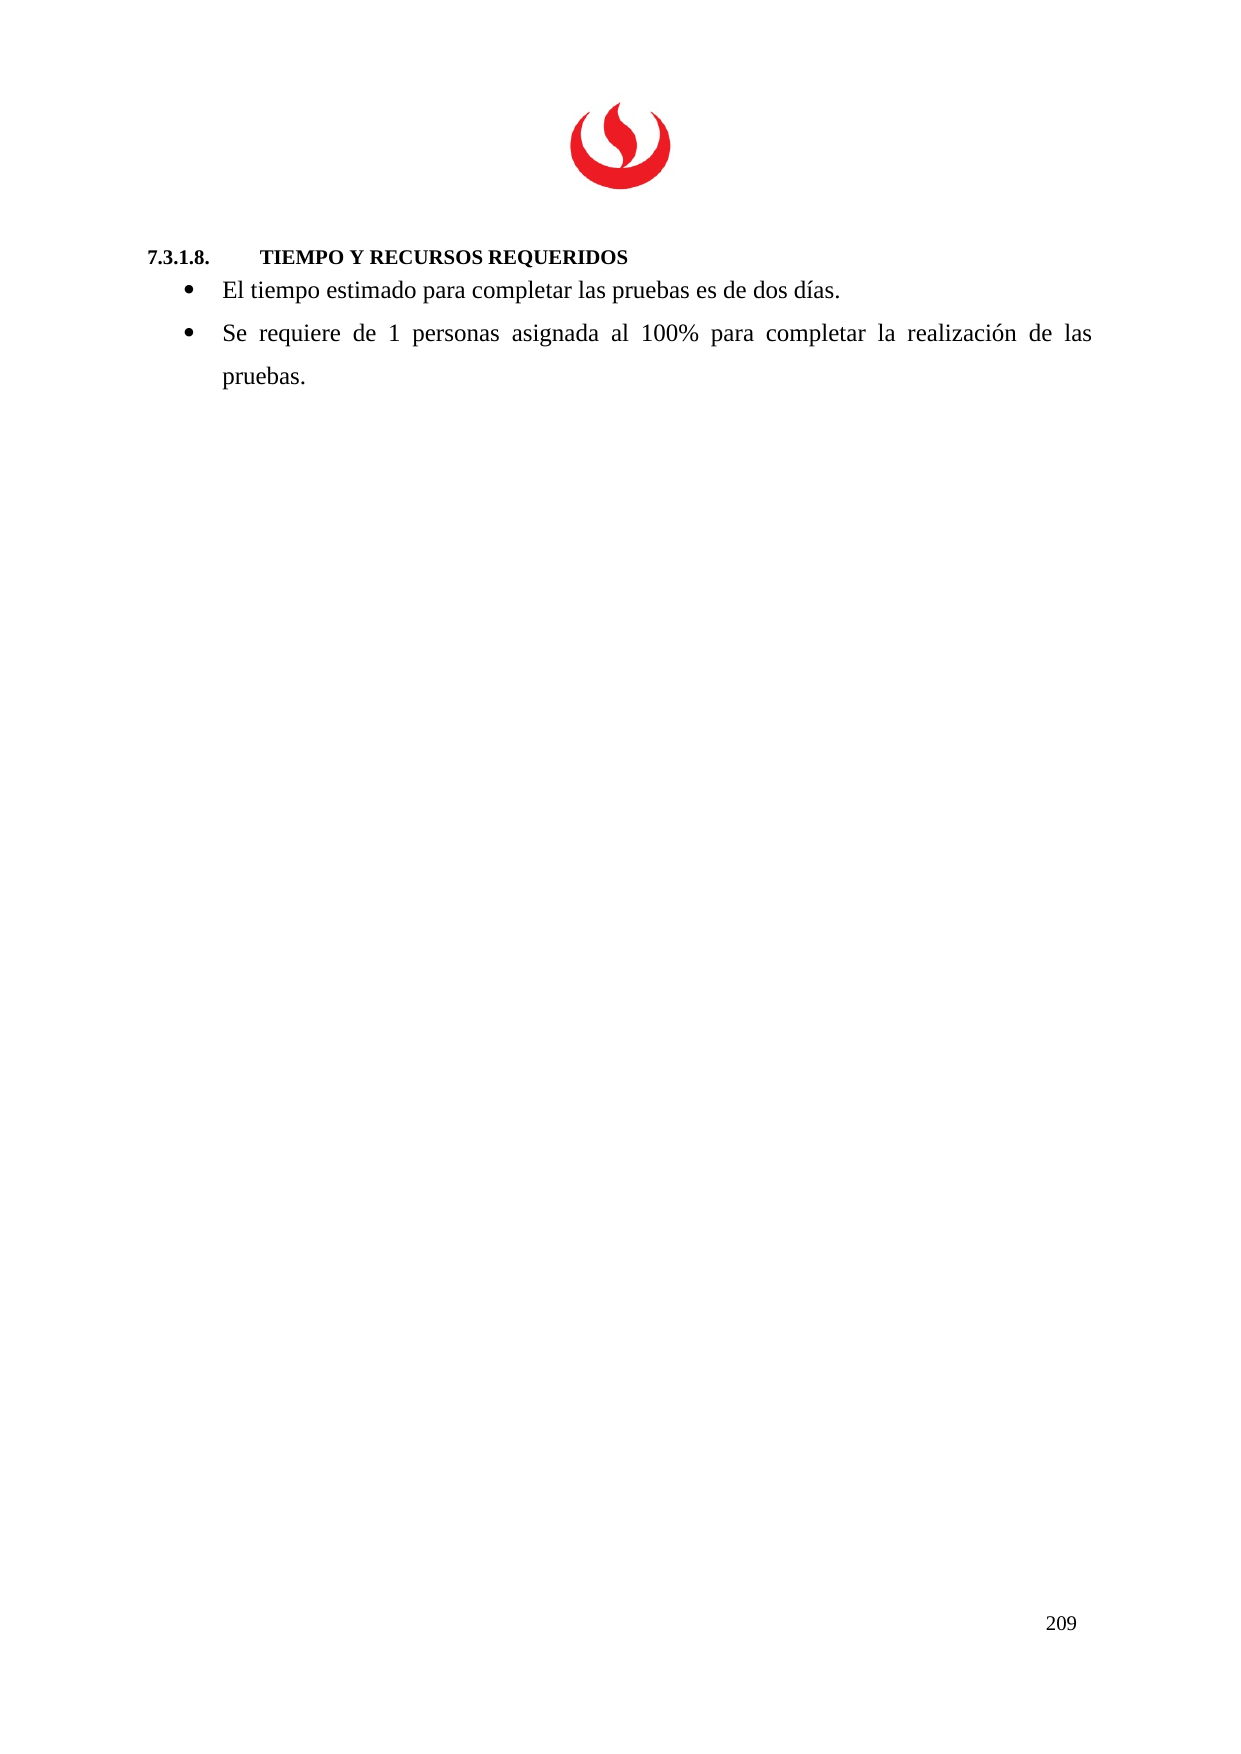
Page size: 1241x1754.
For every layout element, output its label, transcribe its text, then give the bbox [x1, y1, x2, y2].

list El tiempo estimado para completar las pruebas es de dos días. [184, 275, 1093, 304]
list Se requiere de 1 personas asignada al 100% para completar la realización de las pruebas. [184, 318, 1093, 390]
picture [497, 70, 744, 221]
subtitle TIEMPO Y RECURSOS REQUERIDOS [147, 244, 1093, 269]
